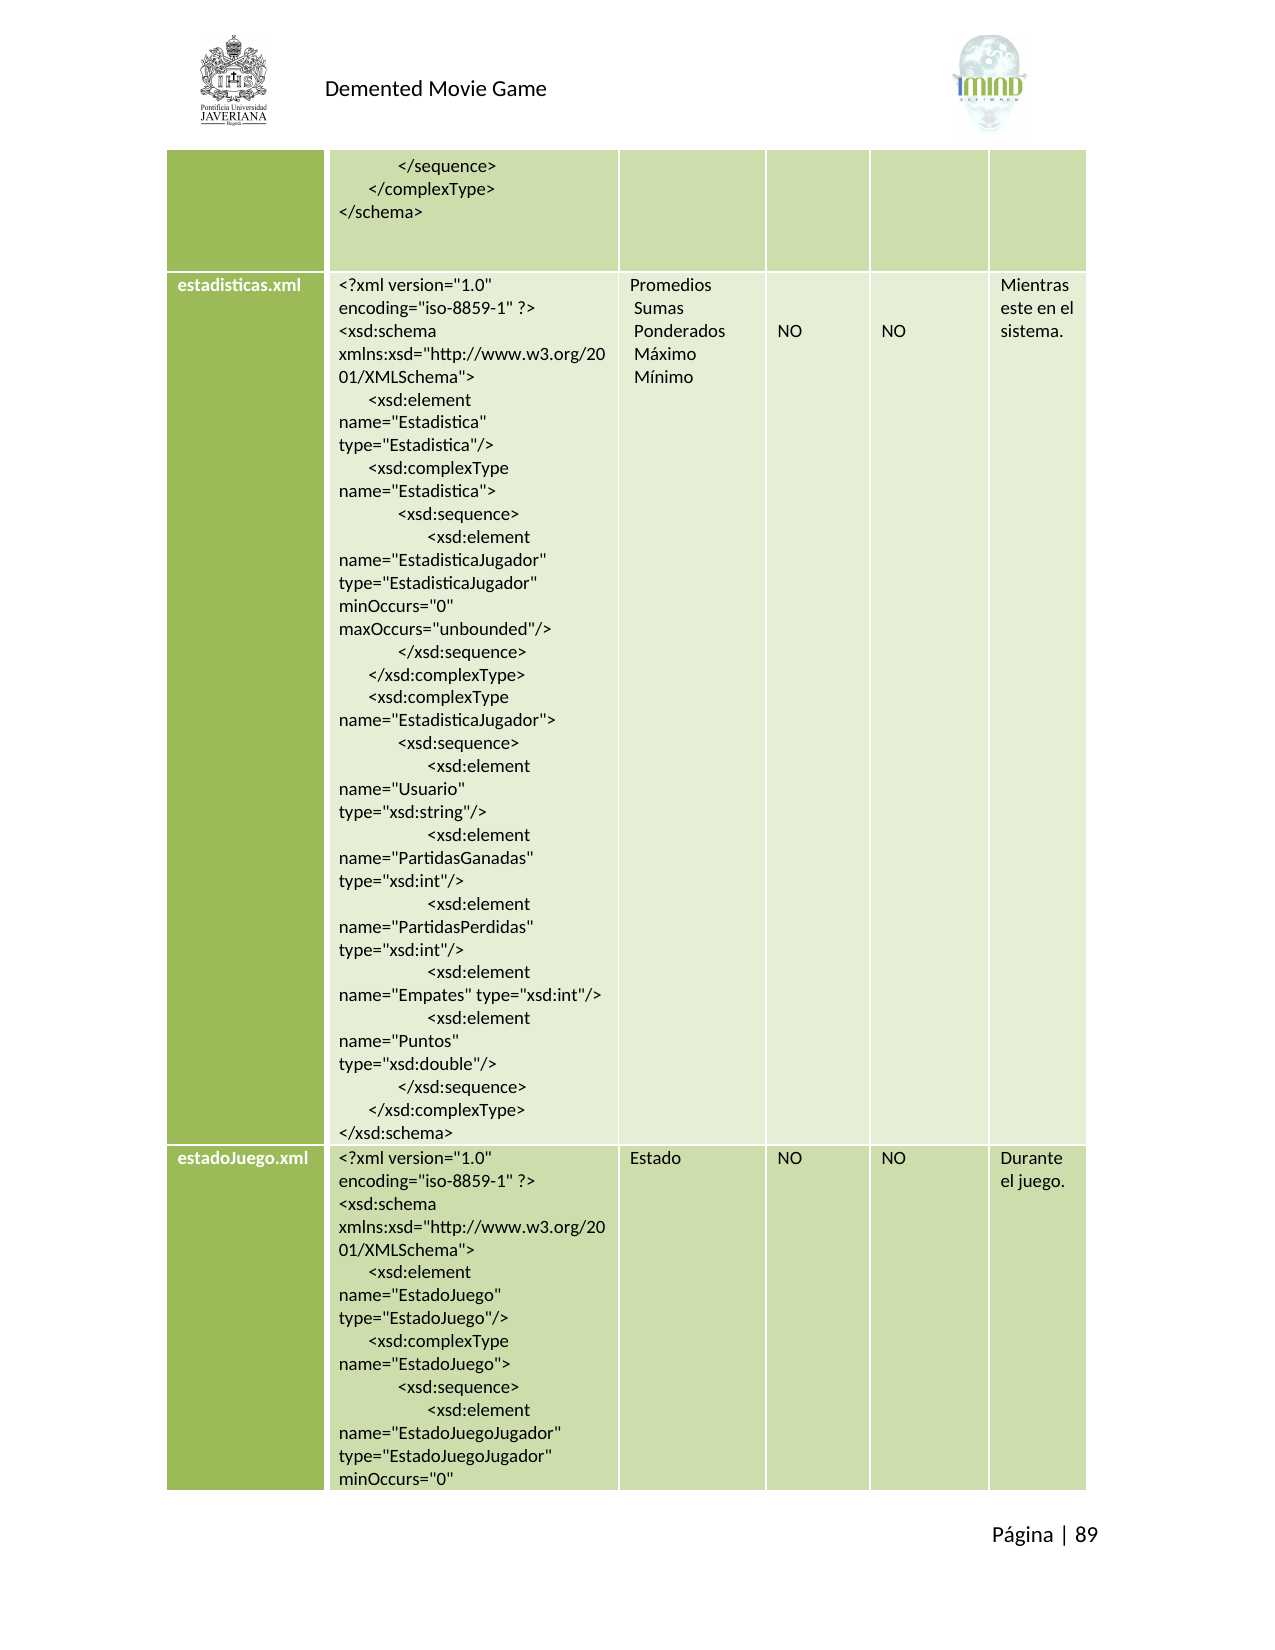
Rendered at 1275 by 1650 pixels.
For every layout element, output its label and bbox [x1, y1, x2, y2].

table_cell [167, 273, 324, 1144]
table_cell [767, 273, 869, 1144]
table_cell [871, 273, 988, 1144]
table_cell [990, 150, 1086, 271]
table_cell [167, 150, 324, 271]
picture [951, 35, 1033, 138]
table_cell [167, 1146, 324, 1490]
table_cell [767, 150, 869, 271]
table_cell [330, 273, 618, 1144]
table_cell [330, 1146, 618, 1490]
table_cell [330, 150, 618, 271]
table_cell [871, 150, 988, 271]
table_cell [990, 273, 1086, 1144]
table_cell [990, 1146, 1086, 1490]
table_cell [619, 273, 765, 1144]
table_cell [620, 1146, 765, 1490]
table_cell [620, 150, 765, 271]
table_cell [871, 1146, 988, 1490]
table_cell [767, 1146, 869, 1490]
picture [200, 35, 267, 126]
